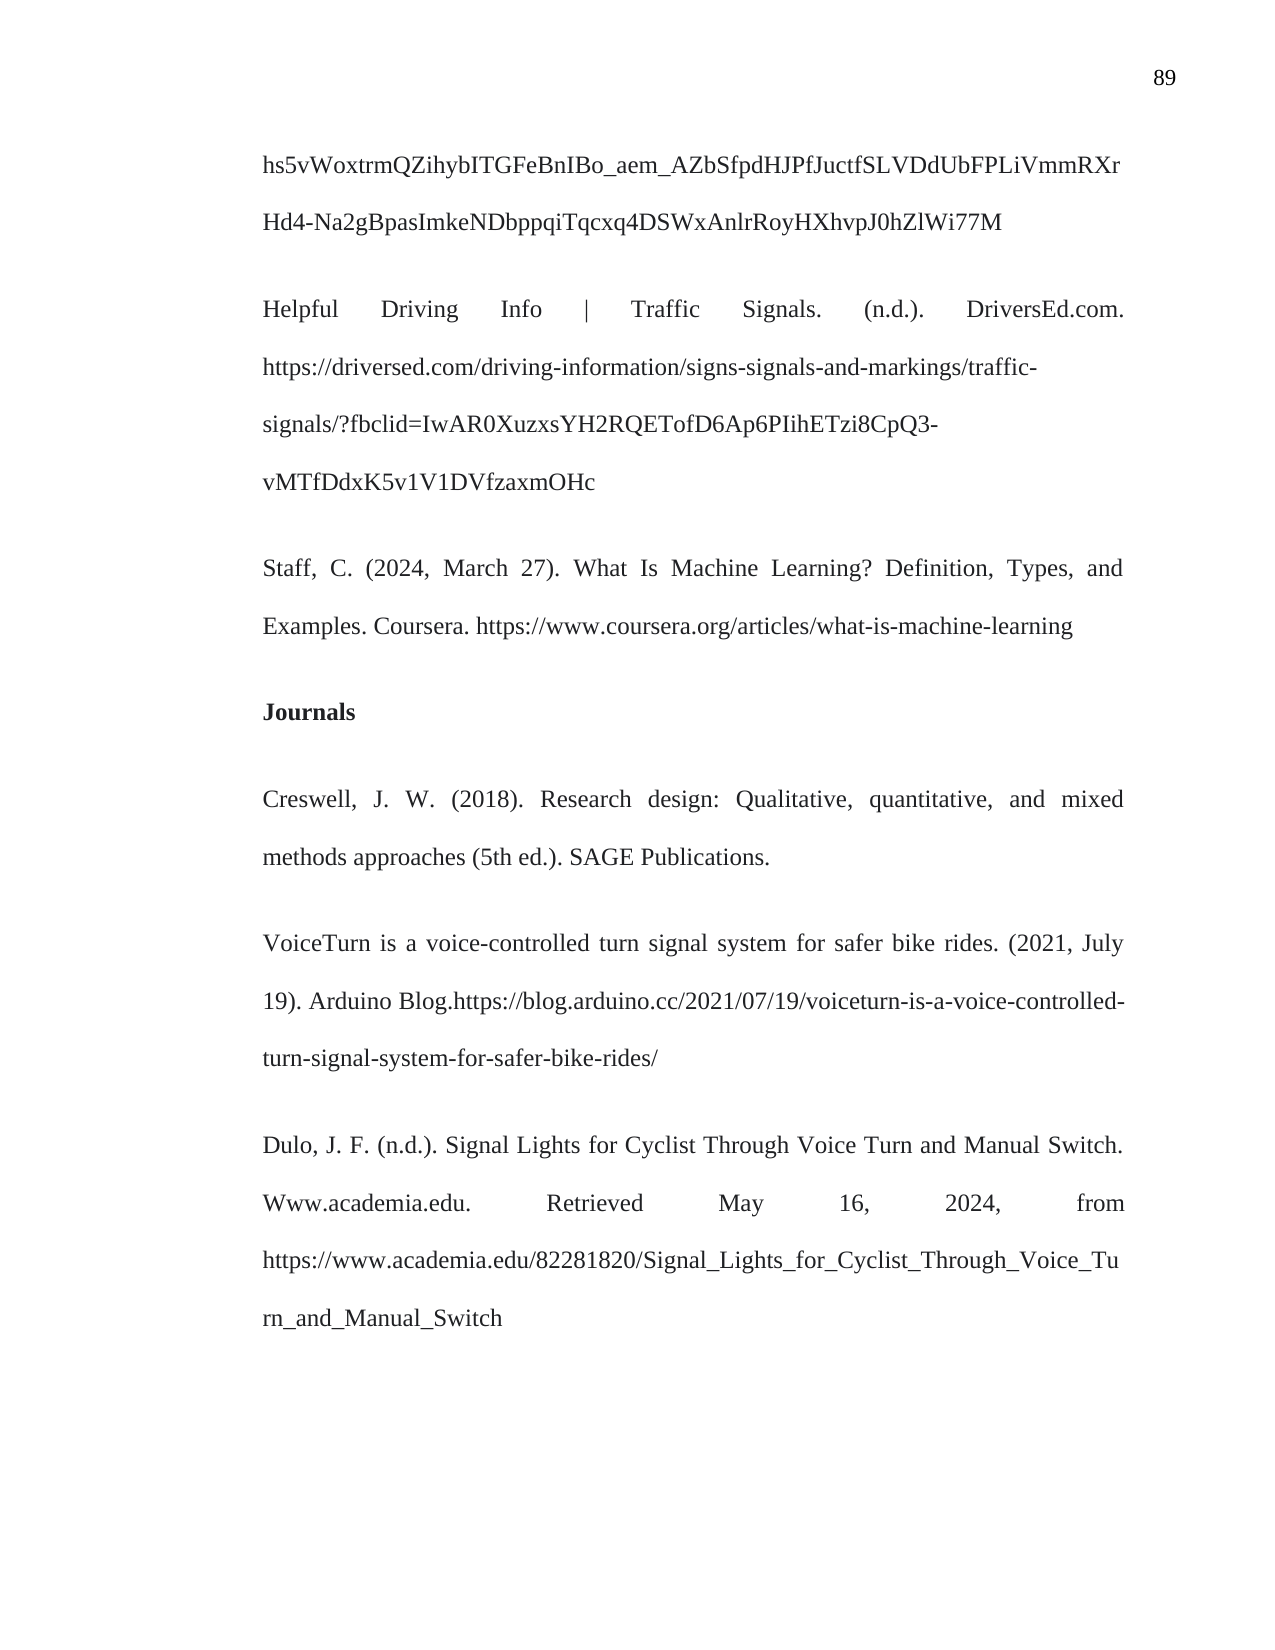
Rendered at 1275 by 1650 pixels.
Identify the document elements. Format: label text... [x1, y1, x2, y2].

text Dulo, J. F. (n.d.). Signal Lights for Cyclist Through Voice Turn and Manual Switch. Www.academia.edu. Retrieved May 16, 2024, from https://www.academia.edu/82281820/Signal_Lights_for_Cyclist_Through_Voice_Tu rn_and_Manual_Switch [262, 1130, 1125, 1331]
text Helpful Driving Info | Traffic Signals. (n.d.). DriversEd.com. https://driversed.com/driving-information/signs-signals-and-markings/traffic- signals/?fbclid=IwAR0XuzxsYH2RQETofD6Ap6PIihETzi8CpQ3- vMTfDdxK5v1V1DVfzaxmOHc [262, 294, 1125, 495]
text Creswell, J. W. (2018). Research design: Qualitative, quantitative, and mixed methods approaches (5th ed.). SAGE Publications. [262, 784, 1125, 870]
subtitle Journals [262, 697, 1211, 726]
text hs5vWoxtrmQZihybITGFeBnIBo_aem_AZbSfpdHJPfJuctfSLVDdUbFPLiVmmRXr Hd4-Na2gBpasImkeNDbppqiTqcxq4DSWxAnlrRoyHXhvpJ0hZlWi77M [262, 150, 1121, 236]
text Staff, C. (2024, March 27). What Is Machine Learning? Definition, Types, and Examples. Coursera. https://www.coursera.org/articles/what-is-machine-learning [262, 553, 1125, 639]
text VoiceTurn is a voice-controlled turn signal system for safer bike rides. (2021, July 19). Arduino Blog.https://blog.arduino.cc/2021/07/19/voiceturn-is-a-voice-controlled- turn-signal-system-for-safer-bike-rides/ [262, 928, 1125, 1072]
